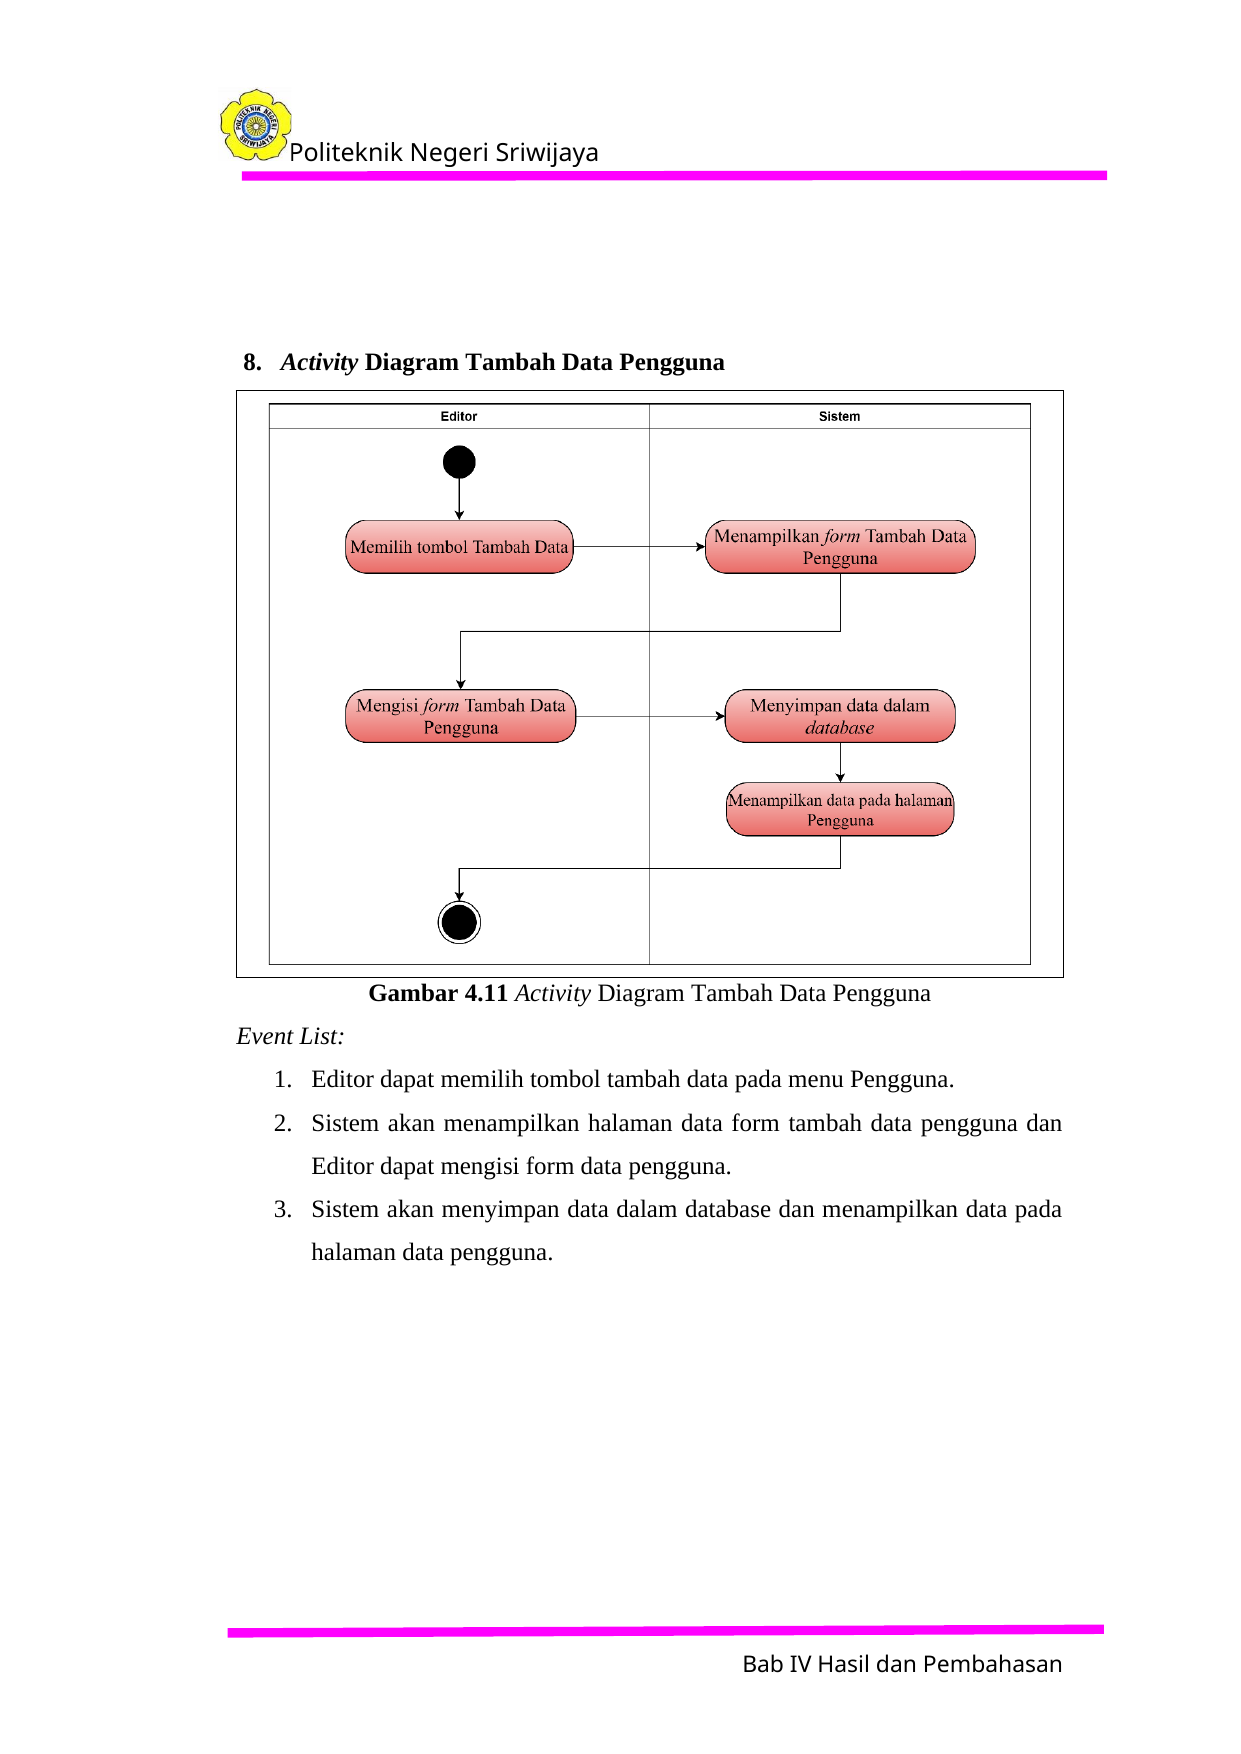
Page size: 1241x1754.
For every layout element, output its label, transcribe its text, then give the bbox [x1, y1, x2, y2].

list Sistem akan menyimpan data dalam database dan menampilkan data pada halaman data pengguna. [274, 1194, 1063, 1266]
text Event List: [236, 1021, 1063, 1050]
picture [216, 87, 292, 159]
list Sistem akan menampilkan halaman data form tambah data pengguna dan Editor dapat mengisi form data pengguna. [274, 1108, 1063, 1179]
text Gambar 4.11 Activity Diagram Tambah Data Pengguna [236, 978, 1063, 1007]
list Activity Diagram Tambah Data Pengguna [243, 347, 1063, 376]
table_header [237, 391, 1063, 977]
picture [268, 403, 1031, 965]
list Editor dapat memilih tombol tambah data pada menu Pengguna. [274, 1064, 1063, 1093]
